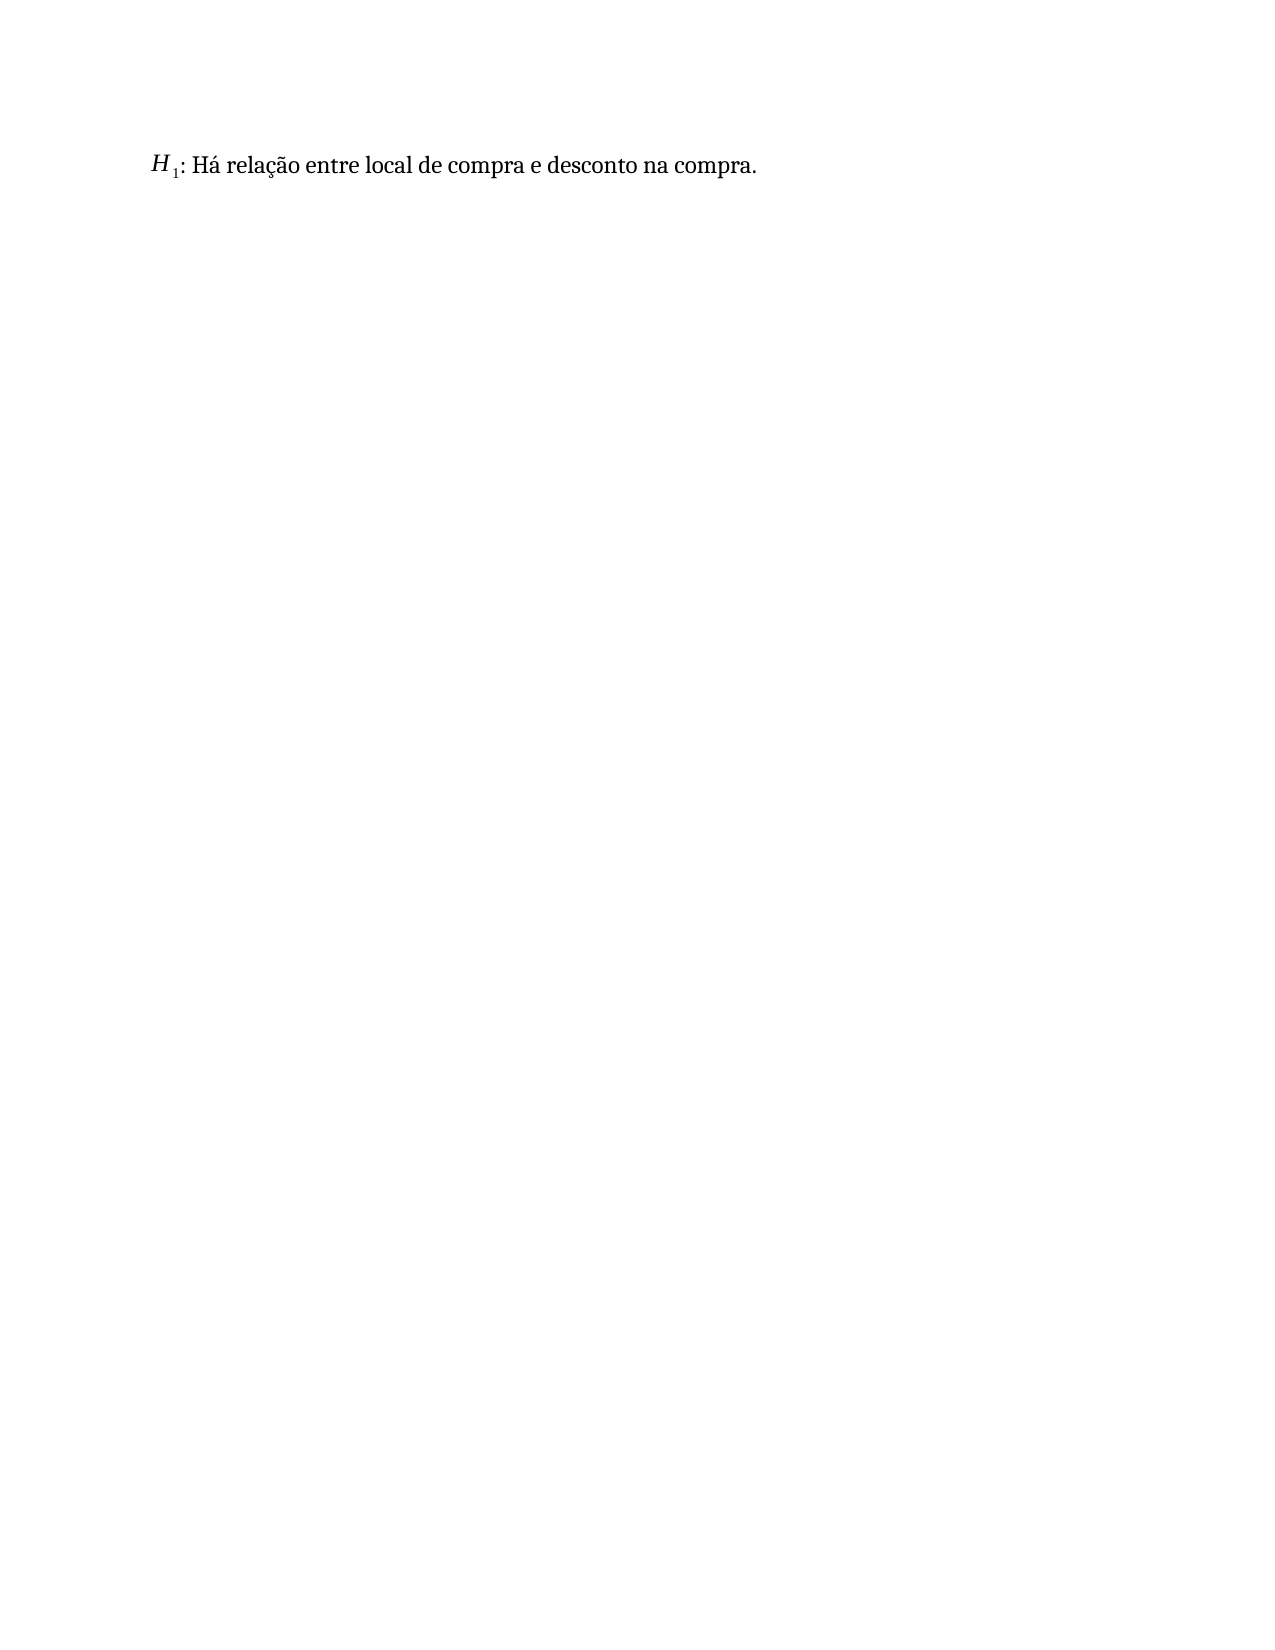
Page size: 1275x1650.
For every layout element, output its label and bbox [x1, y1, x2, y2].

text [150, 150, 1125, 210]
